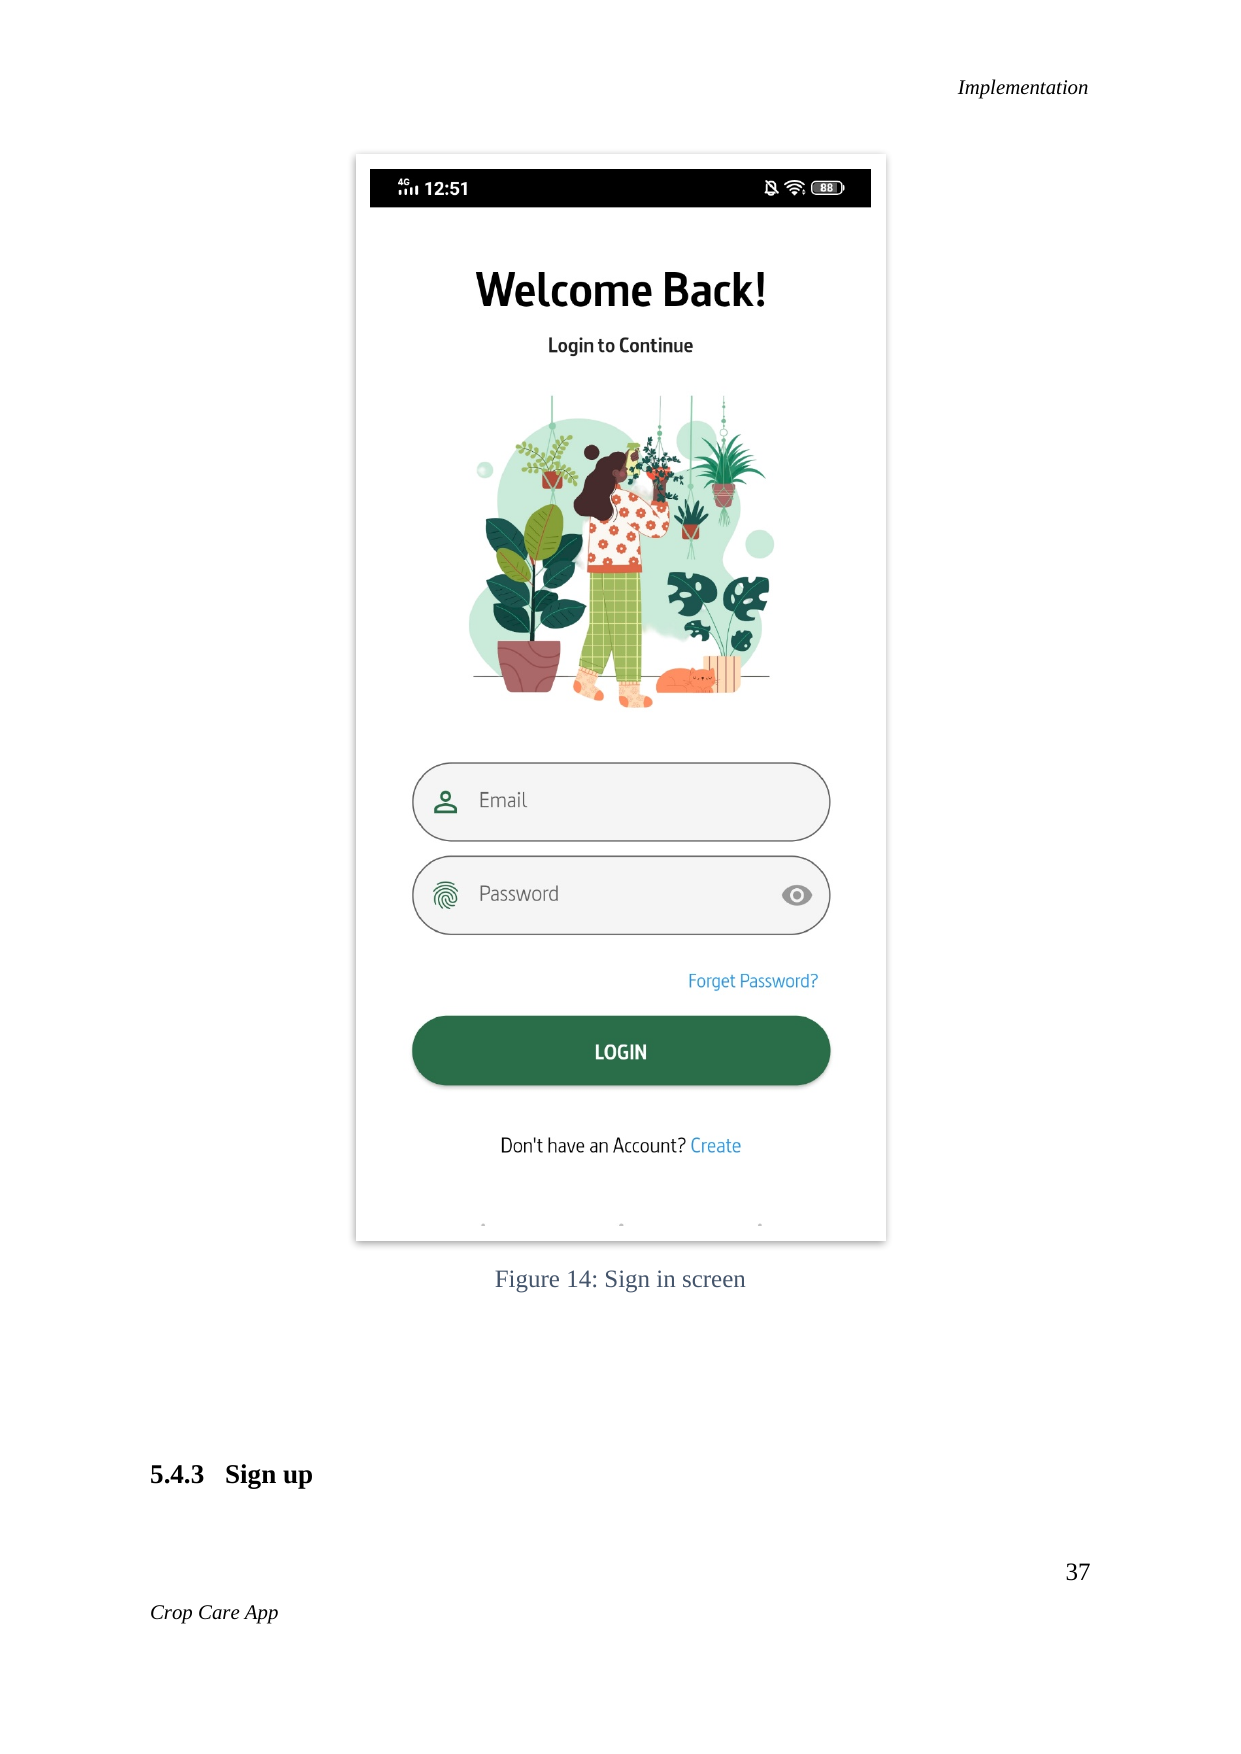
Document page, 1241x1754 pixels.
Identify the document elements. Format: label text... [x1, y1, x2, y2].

text Figure 14: Sign in screen [150, 1264, 1090, 1293]
subtitle Sign up [150, 1458, 1090, 1489]
picture [370, 169, 871, 1226]
